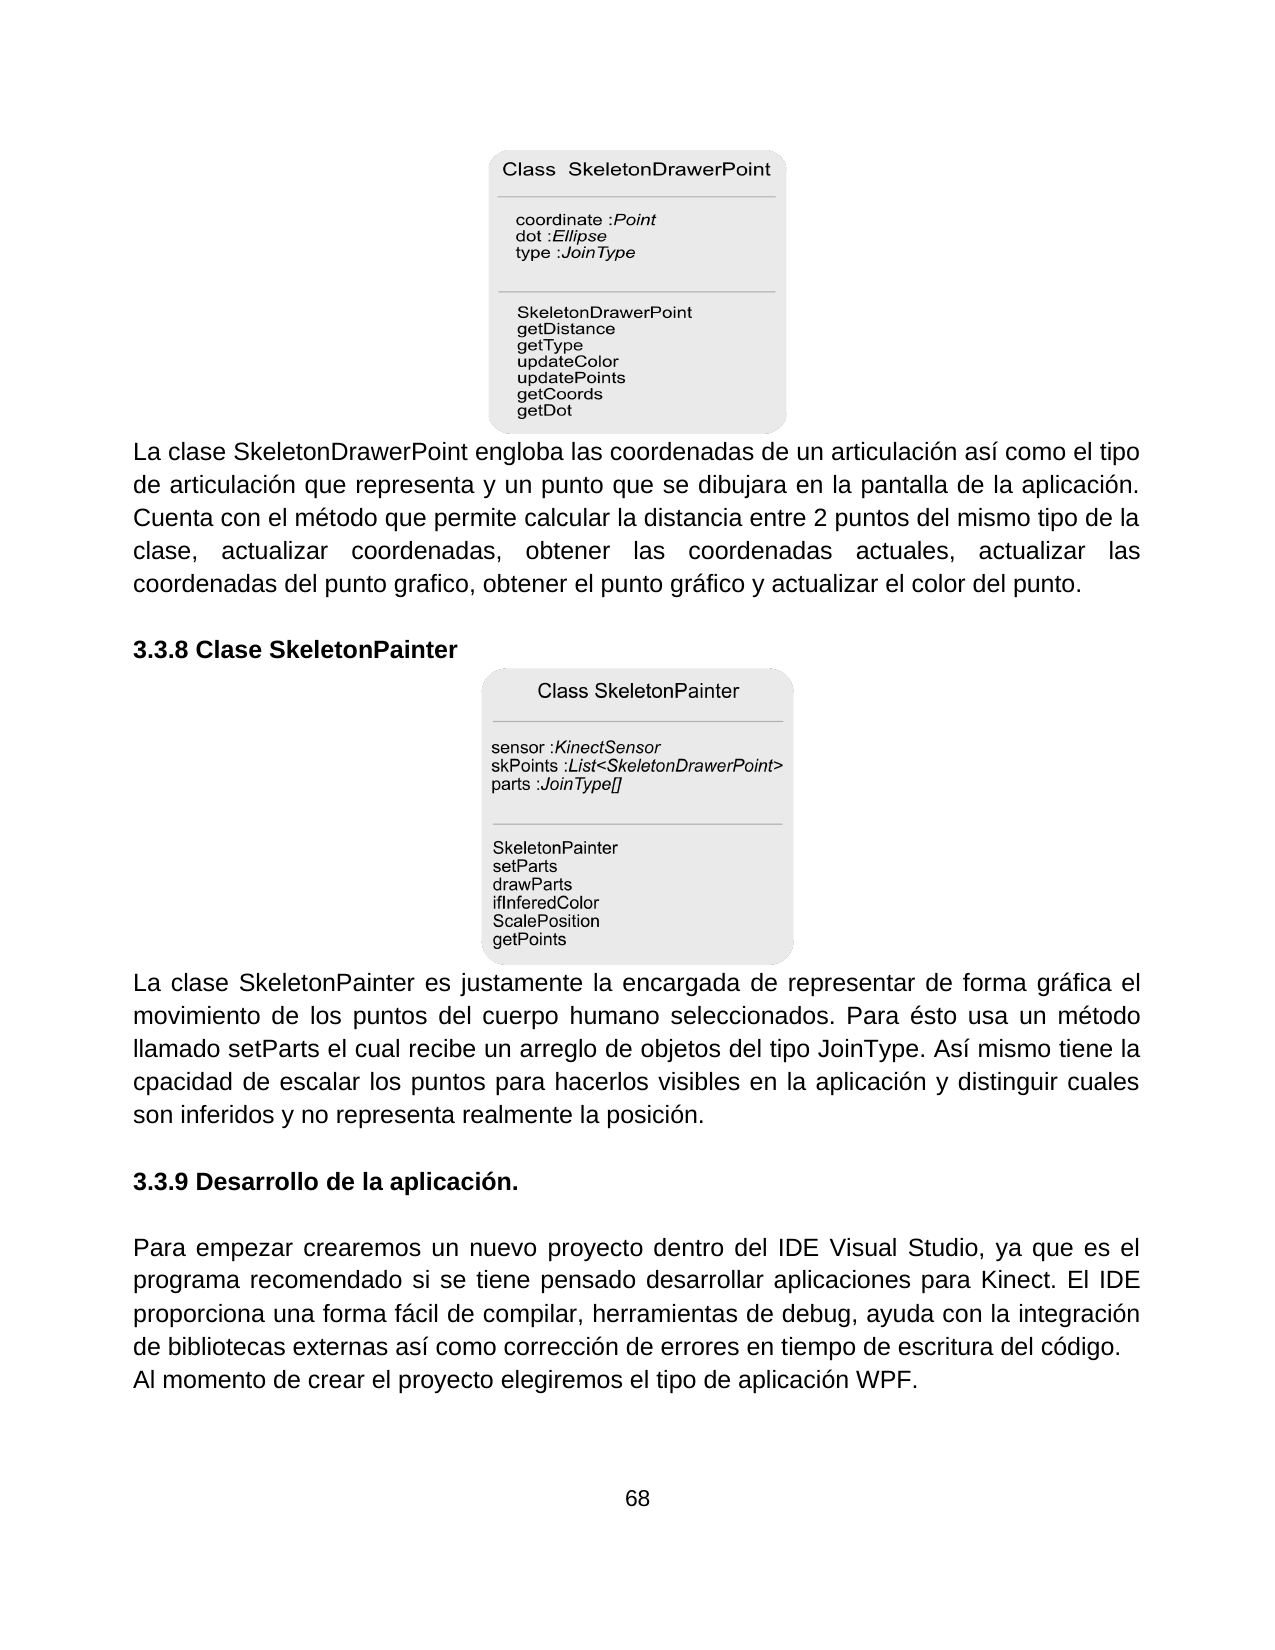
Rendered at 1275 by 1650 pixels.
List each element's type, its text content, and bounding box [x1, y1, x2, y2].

text La clase SkeletonPainter es justamente la encargada de representar de forma gráfica el movimiento de los puntos del cuerpo humano seleccionados. Para ésto usa un método llamado setParts el cual recibe un arreglo de objetos del tipo JoinType. Así mismo tiene la cpacidad de escalar los puntos para hacerlos visibles en la aplicación y distinguir cuales son inferidos y no representa realmente la posición. [133, 968, 1142, 1129]
text 3.3.9 Desarrollo de la aplicación. [133, 1166, 1142, 1195]
text La clase SkeletonDrawerPoint engloba las coordenadas de un articulación así como el tipo de articulación que representa y un punto que se dibujara en la pantalla de la aplicación. Cuenta con el método que permite calcular la distancia entre 2 puntos del mismo tipo de la clase, actualizar coordenadas, obtener las coordenadas actuales, actualizar las coordenadas del punto grafico, obtener el punto gráfico y actualizar el color del punto. [133, 437, 1142, 598]
picture [488, 150, 787, 434]
text 3.3.8 Clase SkeletonPainter [133, 635, 1142, 664]
text Al momento de crear el proyecto elegiremos el tipo de aplicación WPF. [133, 1364, 1142, 1393]
picture [481, 668, 794, 965]
text Para empezar crearemos un nuevo proyecto dentro del IDE Visual Studio, ya que es el programa recomendado si se tiene pensado desarrollar aplicaciones para Kinect. El IDE proporciona una forma fácil de compilar, herramientas de debug, ayuda con la integración de bibliotecas externas así como corrección de errores en tiempo de escritura del código. [133, 1232, 1142, 1360]
